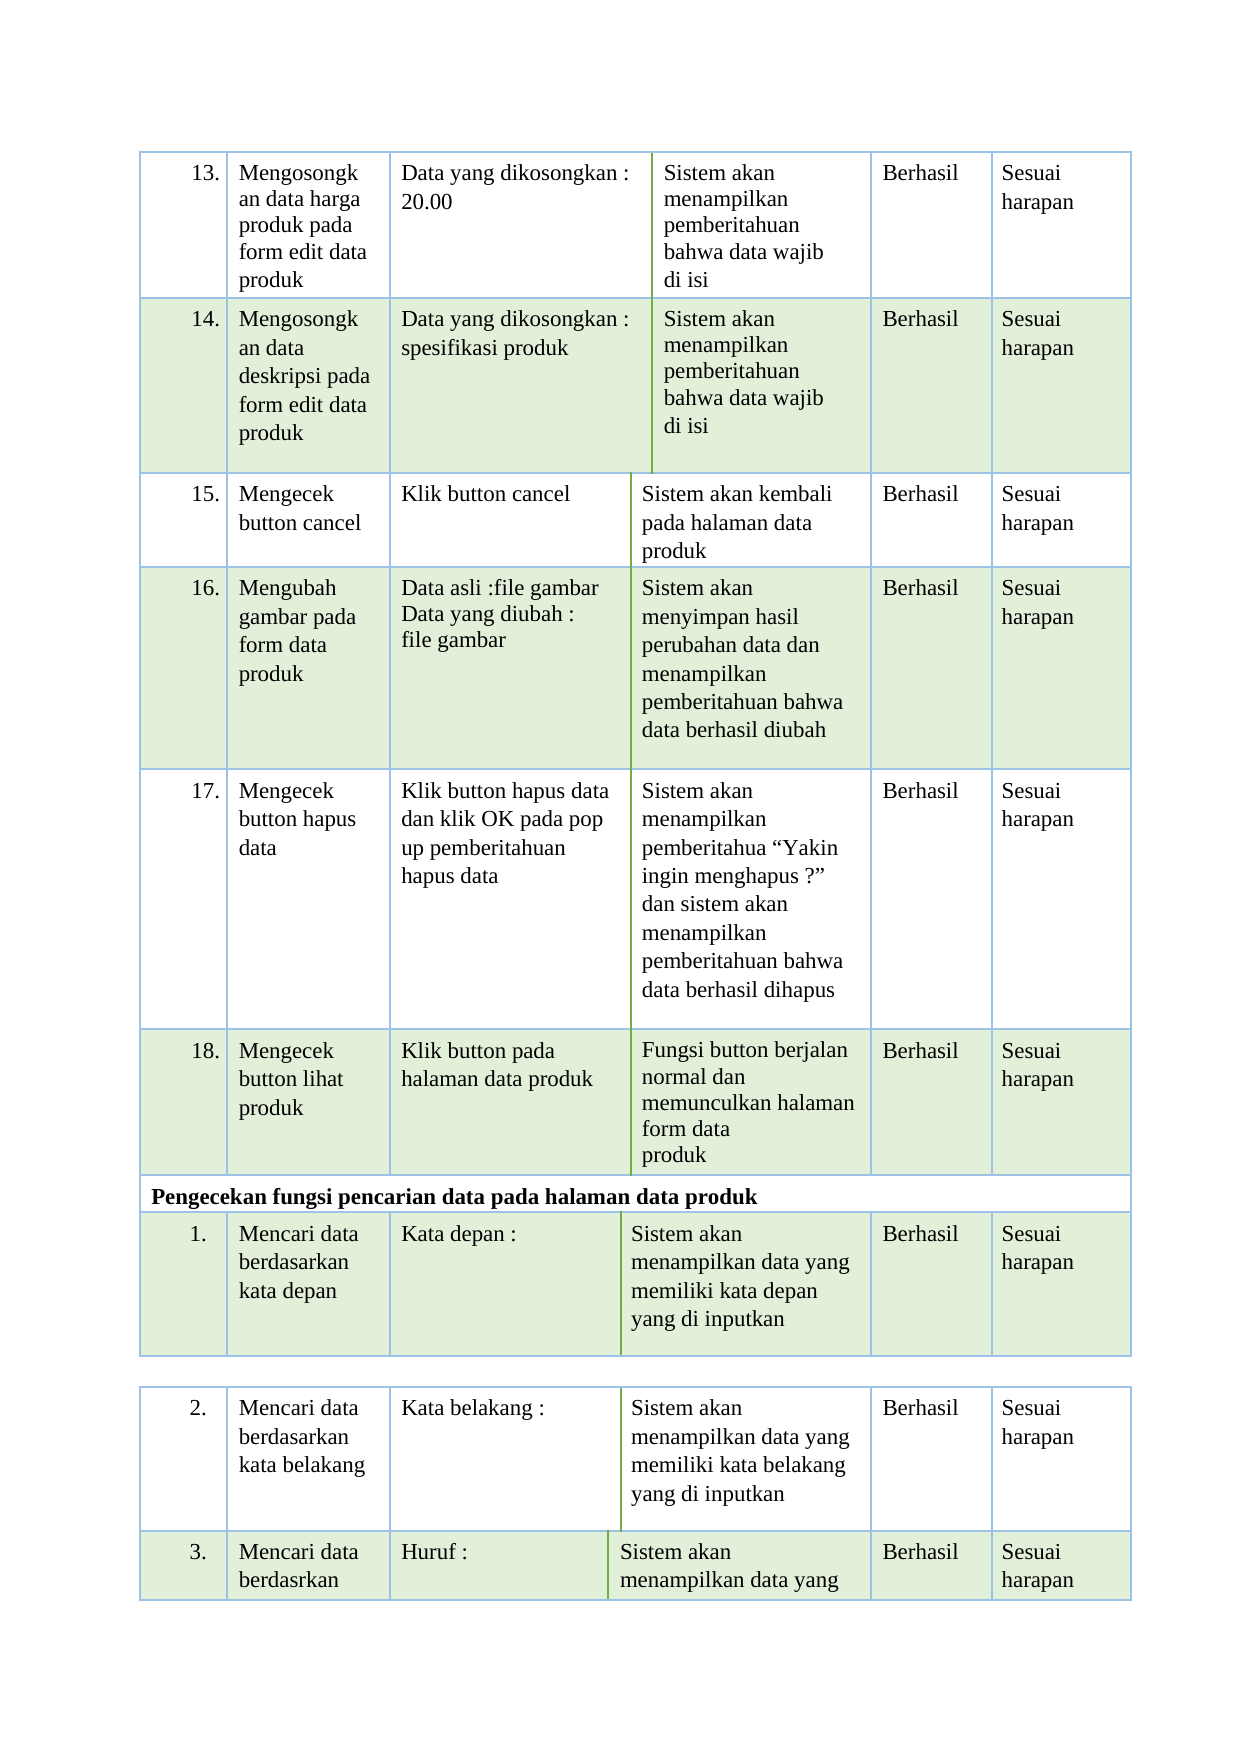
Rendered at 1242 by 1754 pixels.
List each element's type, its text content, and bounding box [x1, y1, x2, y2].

table_cell Huruf : [391, 1532, 607, 1599]
table_cell Data asli :file gambar Data yang diubah : file gambar [391, 568, 630, 768]
table_cell Klik button cancel [391, 474, 630, 566]
table_cell Berhasil [872, 474, 991, 566]
table_cell Kata depan : [391, 1213, 620, 1355]
table_cell Mengecek button lihat produk [228, 1030, 389, 1174]
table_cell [609, 1532, 870, 1599]
table_cell Mengosongk an data harga produk pada form edit data produk [228, 153, 389, 297]
table_cell 1. [141, 1213, 226, 1355]
table_cell 14. [141, 299, 226, 472]
table_cell Sistem akan menyimpan hasil perubahan data dan menampilkan pemberitahuan bahwa data berhasil diubah [632, 568, 870, 768]
table_cell Sesuai harapan [993, 474, 1130, 566]
table_cell Data yang dikosongkan : 20.00 [391, 153, 651, 297]
table_cell Berhasil [872, 1532, 991, 1599]
table_cell 15. [141, 474, 226, 566]
table_cell Data yang dikosongkan : spesifikasi produk [391, 299, 651, 472]
table_cell Sesuai harapan [993, 770, 1130, 1028]
table_cell Sesuai harapan [993, 1030, 1130, 1174]
table_cell Sistem akan kembali pada halaman data produk [632, 474, 870, 566]
table_cell Sesuai harapan [993, 153, 1130, 297]
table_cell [653, 153, 870, 297]
table_header Sesuai harapan [993, 1388, 1130, 1529]
table_header Berhasil [872, 1388, 991, 1529]
table_cell Sesuai harapan [993, 1532, 1130, 1599]
table_cell Klik button hapus data dan klik OK pada pop up pemberitahuan hapus data [391, 770, 630, 1028]
table_cell Sistem akan menampilkan data yang memiliki kata depan yang di inputkan [622, 1213, 870, 1355]
table_cell Berhasil [872, 1030, 991, 1174]
table_cell Berhasil [872, 153, 991, 297]
table_cell Sesuai harapan [993, 1213, 1130, 1355]
table_cell Mengecek button hapus data [228, 770, 389, 1028]
table_cell Fungsi button berjalan normal dan memunculkan halaman form data produk [632, 1030, 870, 1174]
table_header Kata belakang : [391, 1388, 620, 1529]
table_cell 18. [141, 1030, 226, 1174]
table_cell Berhasil [872, 1213, 991, 1355]
table_cell Sesuai harapan [993, 568, 1130, 768]
table_cell Mencari data berdasarkan kata depan [228, 1213, 389, 1355]
table_cell Mengubah gambar pada form data produk [228, 568, 389, 768]
table_cell Mengecek button cancel [228, 474, 389, 566]
table_cell Berhasil [872, 568, 991, 768]
table_header 2. [141, 1388, 226, 1529]
table_header Mencari data berdasarkan kata belakang [228, 1388, 389, 1529]
table_cell Sesuai harapan [993, 299, 1130, 472]
table_cell Pengecekan fungsi pencarian data pada halaman data produk [141, 1176, 1130, 1211]
table_cell Berhasil [872, 299, 991, 472]
table_cell 17. [141, 770, 226, 1028]
table_cell Sistem akan menampilkan pemberitahuan bahwa data wajib di isi [653, 299, 870, 472]
table_cell Berhasil [872, 770, 991, 1028]
table_cell 13. [141, 153, 226, 297]
table_cell Klik button pada halaman data produk [391, 1030, 630, 1174]
table_cell Mengosongk an data deskripsi pada form edit data produk [228, 299, 389, 472]
table_cell 3. [141, 1532, 226, 1599]
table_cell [228, 1532, 389, 1599]
table_header Sistem akan menampilkan data yang memiliki kata belakang yang di inputkan [622, 1388, 870, 1529]
table_cell 16. [141, 568, 226, 768]
table_cell Sistem akan menampilkan pemberitahua “Yakin ingin menghapus ?” dan sistem akan menampilkan pemberitahuan bahwa data berhasil dihapus [632, 770, 870, 1028]
